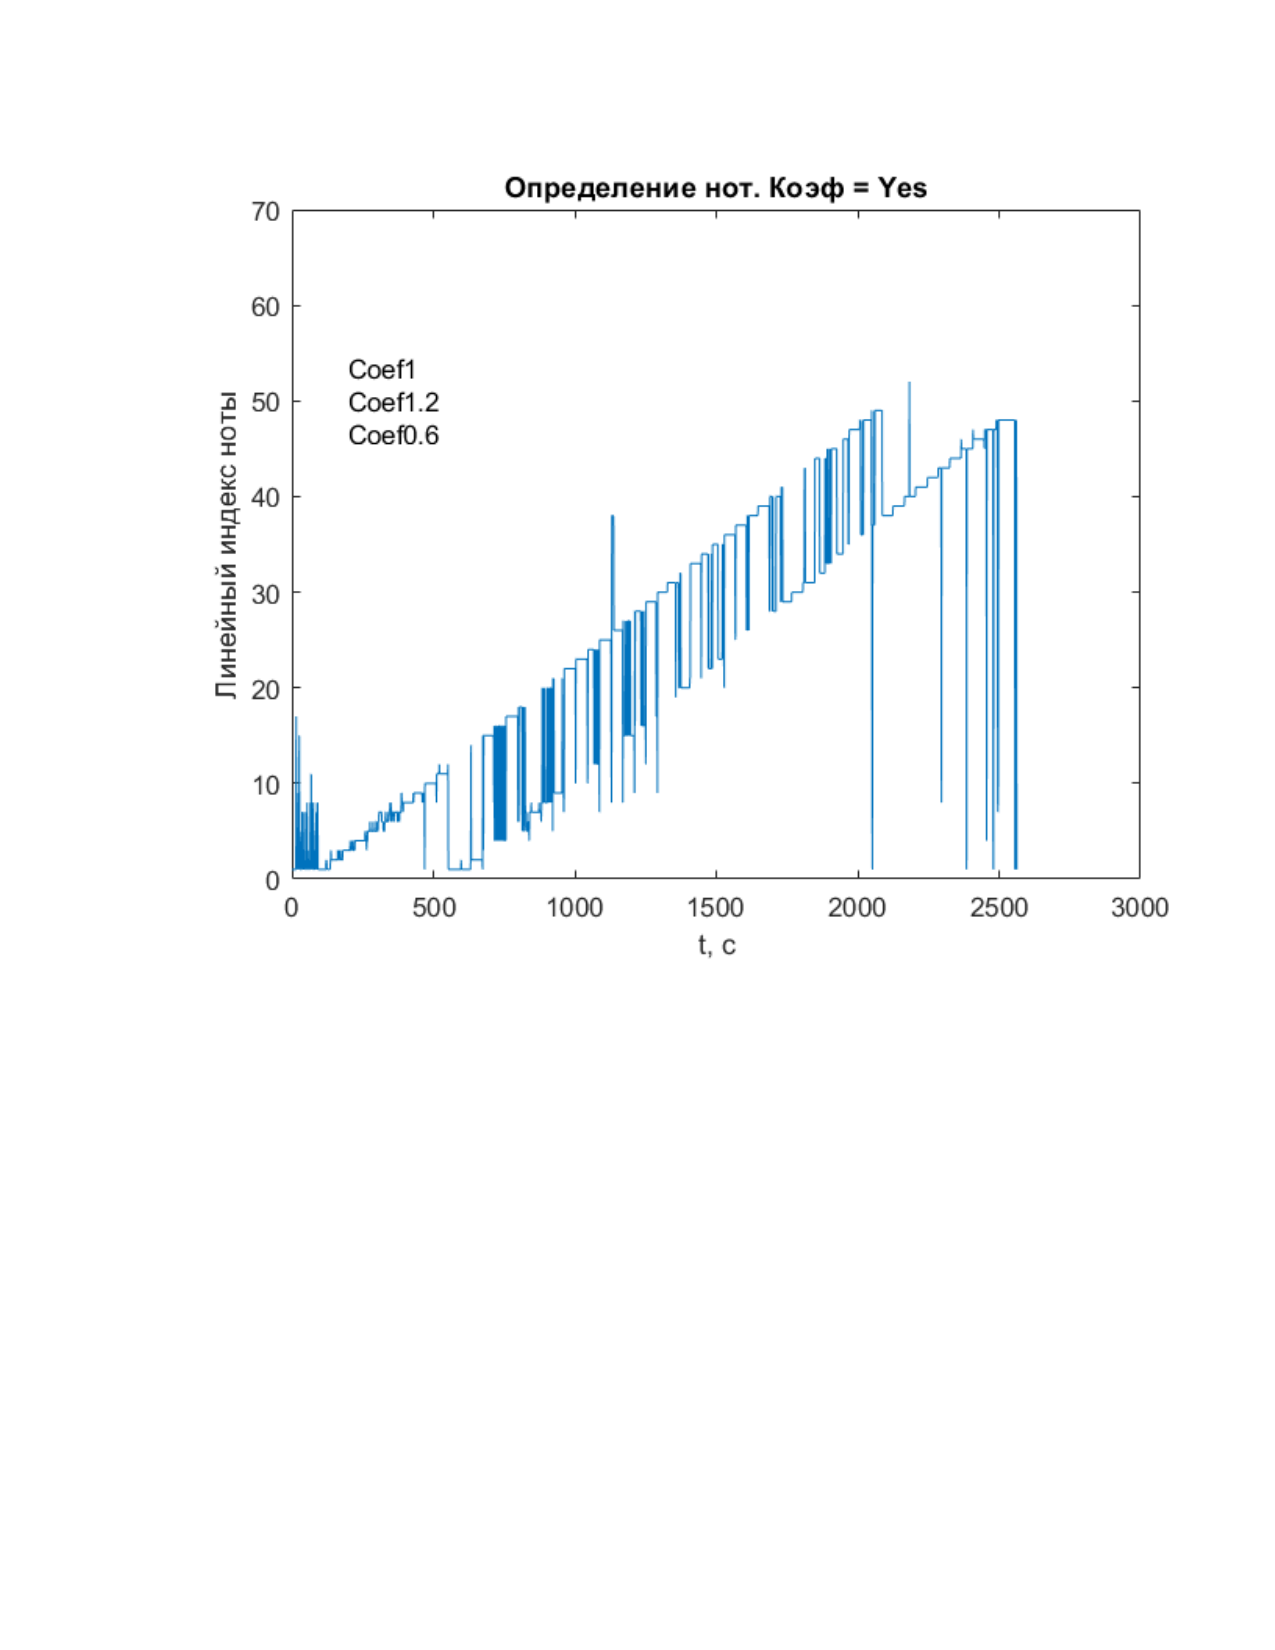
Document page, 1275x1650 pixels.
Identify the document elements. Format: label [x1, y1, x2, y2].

picture [150, 150, 1244, 970]
